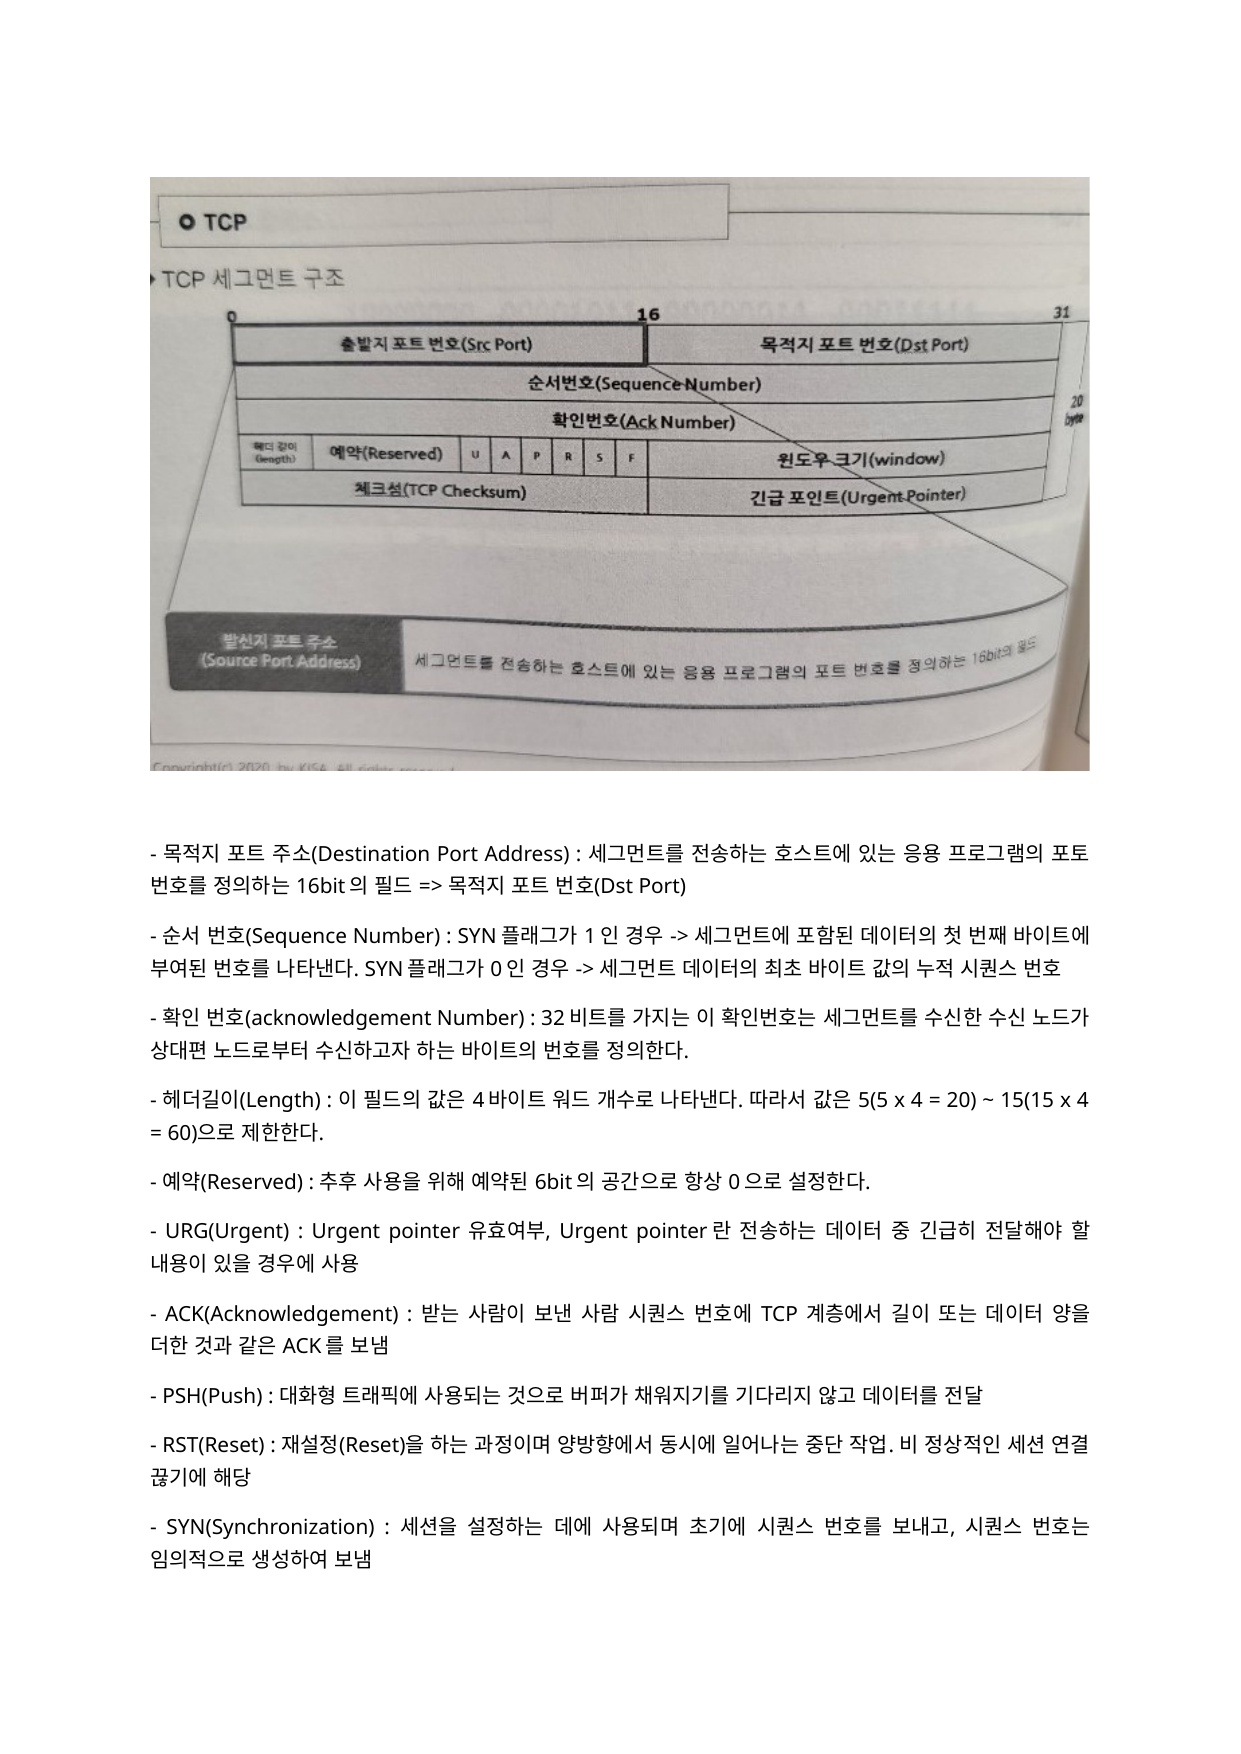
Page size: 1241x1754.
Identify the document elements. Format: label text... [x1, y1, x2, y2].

text - 목적지 포트 주소(Destination Port Address) : 세그먼트를 전송하는 호스트에 있는 응용 프로그램의 포토 번호를 정의하는 16bit의 필드 => 목적지 포트 번호(Dst Port) [150, 837, 1090, 900]
text - 확인 번호(acknowledgement Number) : 32비트를 가지는 이 확인번호는 세그먼트를 수신한 수신 노드가 상대편 노드로부터 수신하고자 하는 바이트의 번호를 정의한다. [150, 1001, 1090, 1064]
text - 예약(Reserved) : 추후 사용을 위해 예약된 6bit의 공간으로 항상 0으로 설정한다. [150, 1165, 1090, 1196]
text - 순서 번호(Sequence Number) : SYN플래그가 1인 경우 -> 세그먼트에 포함된 데이터의 첫 번째 바이트에 부여된 번호를 나타낸다. SYN플래그가 0인 경우 -> 세그먼트 데이터의 최초 바이트 값의 누적 시퀀스 번호 [150, 919, 1090, 982]
text - ACK(Acknowledgement) : 받는 사람이 보낸 사람 시퀀스 번호에 TCP 계층에서 길이 또는 데이터 양을 더한 것과 같은 ACK를 보냄 [150, 1297, 1090, 1360]
text - PSH(Push) : 대화형 트래픽에 사용되는 것으로 버퍼가 채워지기를 기다리지 않고 데이터를 전달 [150, 1379, 1090, 1409]
text - URG(Urgent) : Urgent pointer 유효여부, Urgent pointer란 전송하는 데이터 중 긴급히 전달해야 할 내용이 있을 경우에 사용 [150, 1215, 1090, 1278]
picture [150, 177, 1090, 771]
text - 헤더길이(Length) : 이 필드의 값은 4바이트 워드 개수로 나타낸다. 따라서 값은 5(5 x 4 = 20) ~ 15(15 x 4 = 60)으로 제한한다. [150, 1083, 1090, 1146]
text - RST(Reset) : 재설정(Reset)을 하는 과정이며 양방향에서 동시에 일어나는 중단 작업. 비 정상적인 세션 연결 끊기에 해당 [150, 1428, 1090, 1491]
text - SYN(Synchronization) : 세션을 설정하는 데에 사용되며 초기에 시퀀스 번호를 보내고, 시퀀스 번호는 임의적으로 생성하여 보냄 [150, 1510, 1090, 1573]
